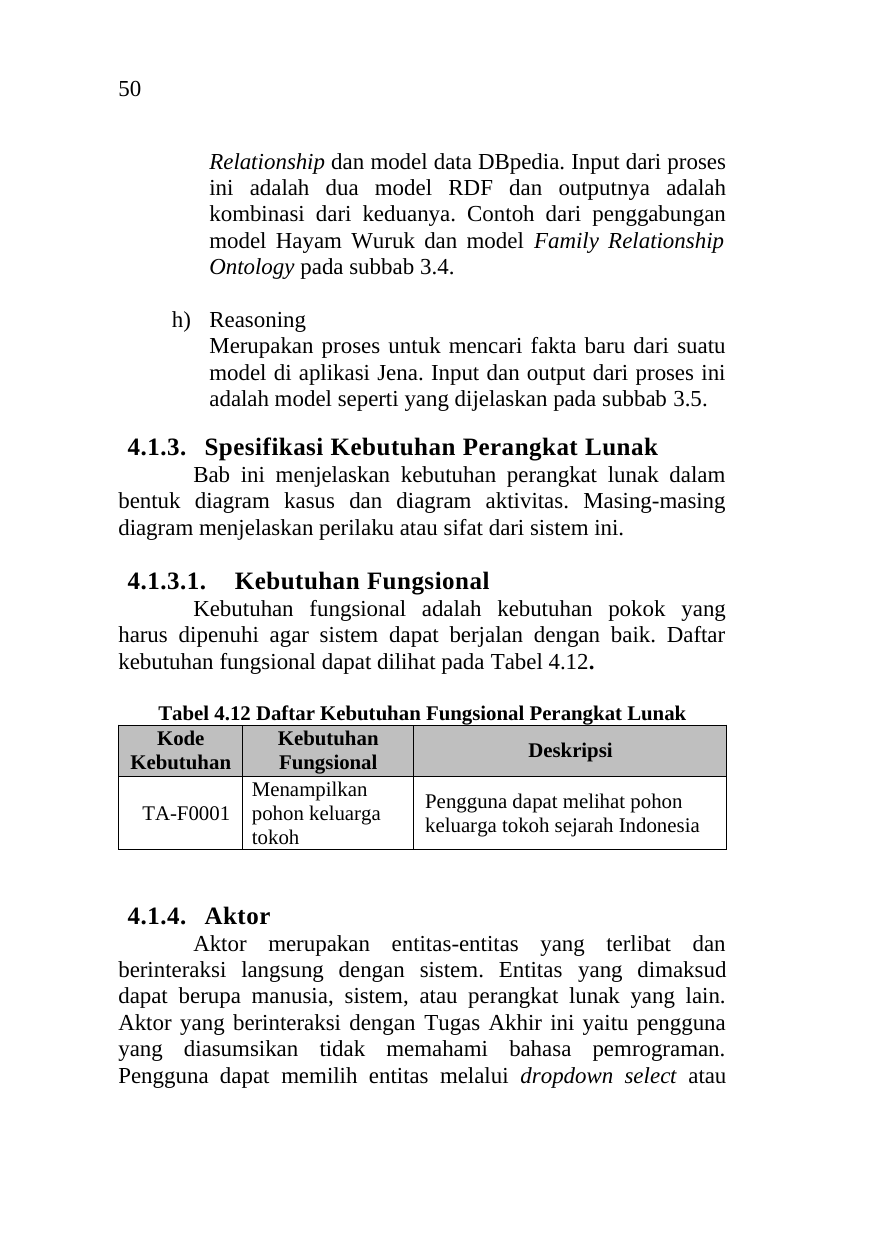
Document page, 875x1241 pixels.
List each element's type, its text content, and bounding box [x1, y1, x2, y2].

table_header Kebutuhan Fungsional [243, 726, 413, 776]
table_header Kode Kebutuhan [119, 726, 242, 776]
text Bab ini menjelaskan kebutuhan perangkat lunak dalam bentuk diagram kasus dan diagram aktivitas. Masing-masing diagram menjelaskan perilaku atau sifat dari sistem ini. [118, 461, 726, 540]
list Reasoning Merupakan proses untuk mencari fakta baru dari suatu model di aplikasi Jena. Input dan output dari proses ini adalah model seperti yang dijelaskan pada subbab 3.5. [172, 306, 726, 411]
subtitle Kebutuhan Fungsional [127, 566, 726, 595]
table_cell Pengguna dapat melihat pohon keluarga tokoh sejarah Indonesia [414, 777, 726, 849]
subtitle Spesifikasi Kebutuhan Perangkat Lunak [127, 432, 726, 461]
subtitle Aktor [127, 901, 726, 930]
table_cell TA-F0001 [119, 777, 242, 849]
table_cell Menampilkan pohon keluarga tokoh [243, 777, 413, 849]
table_header Deskripsi [414, 726, 726, 776]
